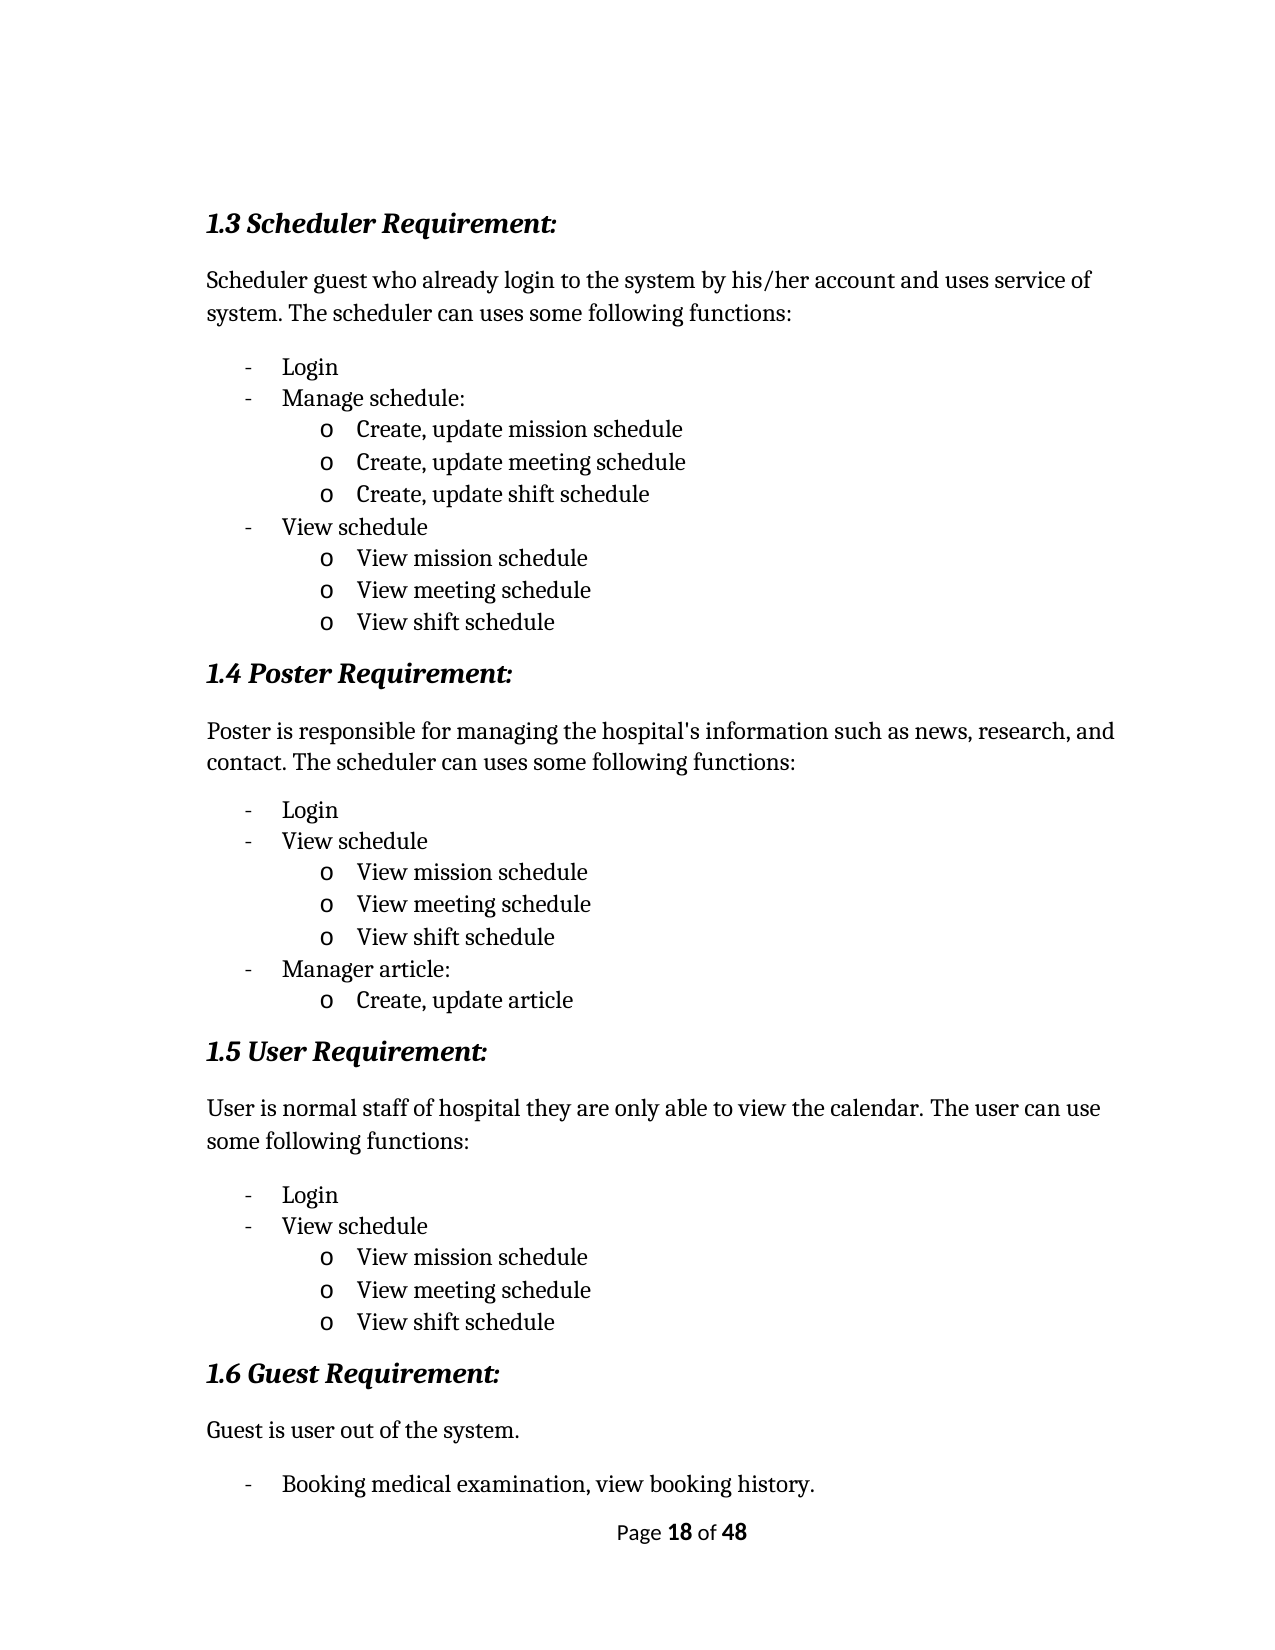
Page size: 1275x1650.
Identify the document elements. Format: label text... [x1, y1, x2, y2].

list Booking medical examination, view booking history. [244, 1470, 1157, 1499]
list Create, update mission schedule [319, 415, 1157, 445]
text Scheduler guest who already login to the system by his/her account and uses service of system. The scheduler can uses some following functions: [207, 266, 1157, 328]
list Manage schedule: [244, 384, 1157, 413]
list Create, update shift schedule [319, 480, 1157, 510]
list Login [244, 353, 1157, 382]
list View shift schedule [319, 608, 1157, 638]
list View mission schedule [319, 543, 1157, 573]
list View mission schedule [319, 858, 1157, 888]
list View meeting schedule [319, 576, 1157, 606]
text Poster is responsible for managing the hospital's information such as news, research, and contact. The scheduler can uses some following functions: [207, 717, 1157, 777]
list View shift schedule [319, 1308, 1157, 1338]
text 1.6 Guest Requirement: [207, 1357, 1157, 1391]
list Manager article: [244, 955, 1157, 983]
list Login [244, 796, 1157, 824]
list View schedule [244, 1212, 1157, 1241]
list Create, update article [319, 986, 1157, 1016]
list View schedule [244, 827, 1157, 855]
text 1.4 Poster Requirement: [207, 657, 1157, 691]
text 1.3 Scheduler Requirement: [207, 207, 1157, 241]
text 1.5 User Requirement: [207, 1035, 1157, 1068]
text Guest is user out of the system. [207, 1416, 1157, 1445]
list View mission schedule [319, 1243, 1157, 1273]
list View meeting schedule [319, 890, 1157, 920]
list View shift schedule [319, 922, 1157, 952]
text User is normal staff of hospital they are only able to view the calendar. The user can use some following functions: [207, 1094, 1157, 1156]
list Create, update meeting schedule [319, 448, 1157, 478]
list Login [244, 1181, 1157, 1210]
list View schedule [244, 512, 1157, 541]
list View meeting schedule [319, 1276, 1157, 1306]
